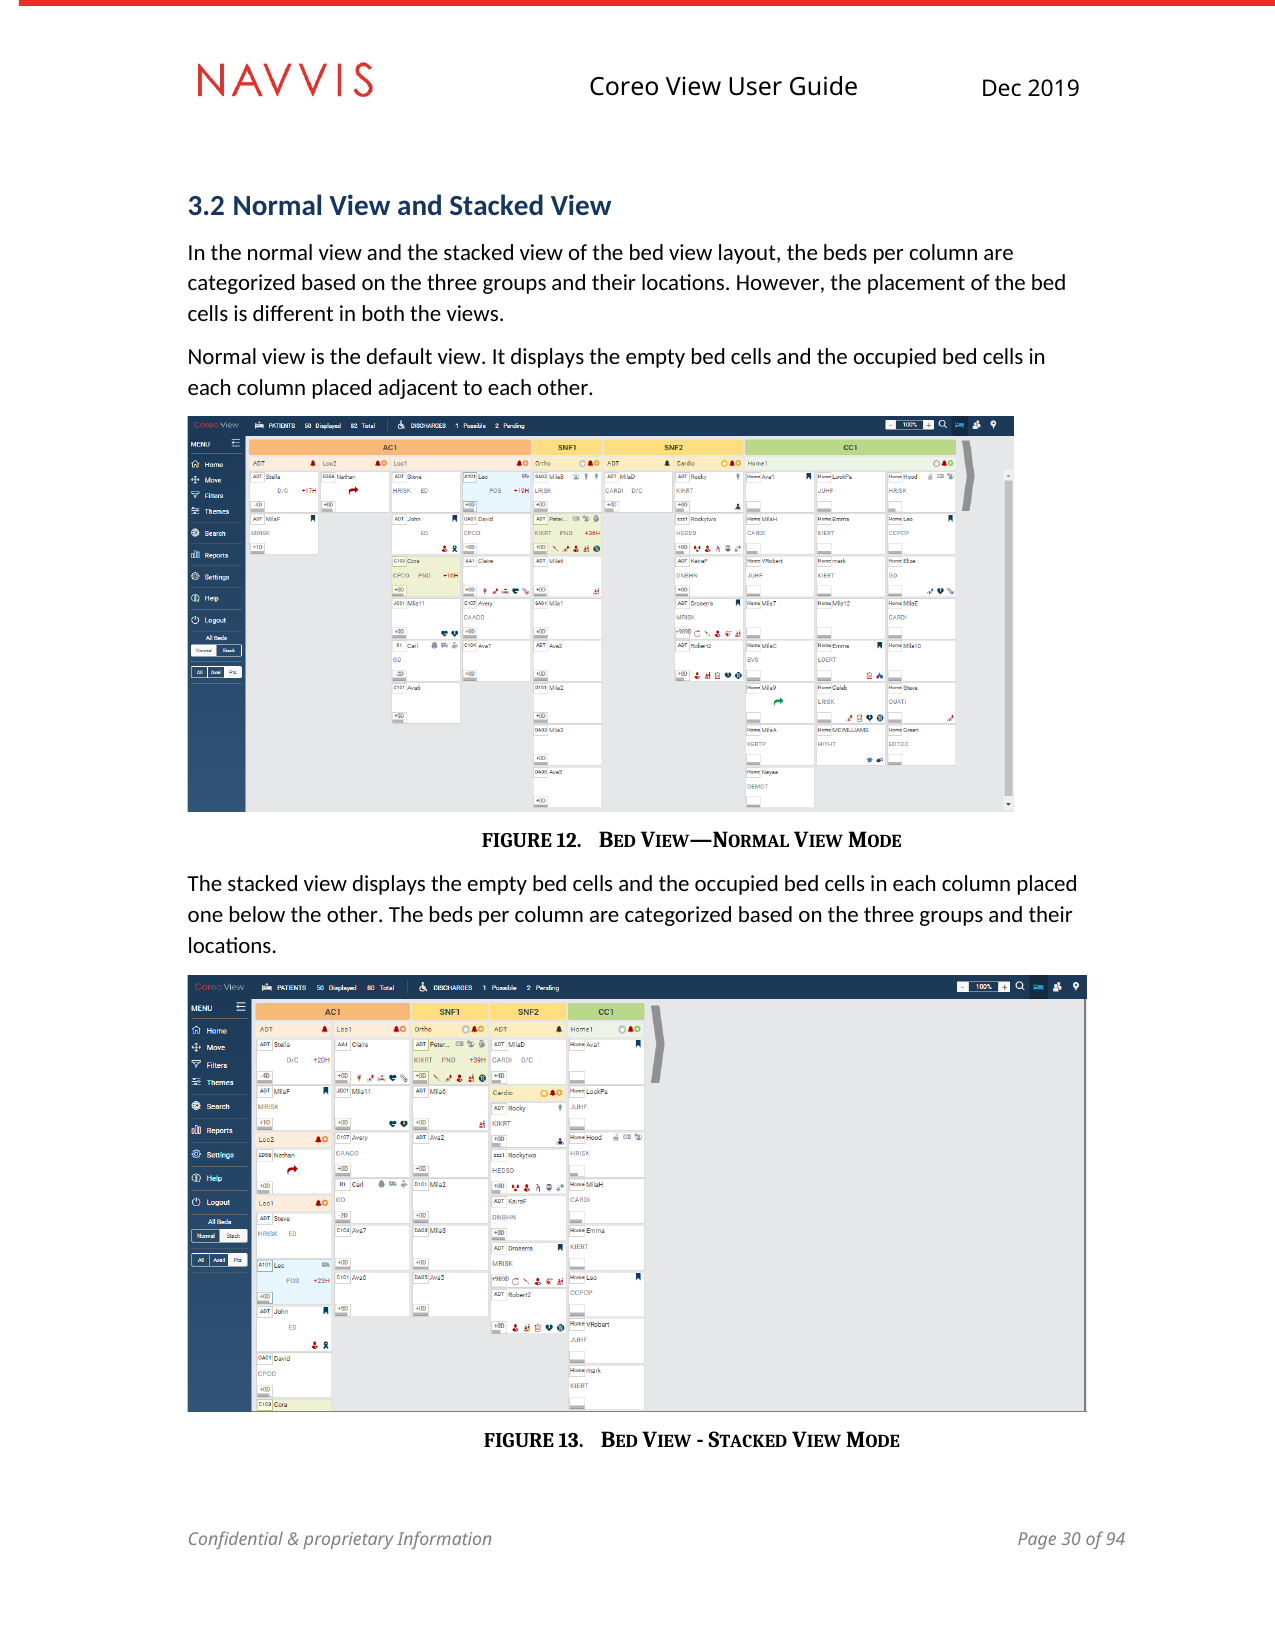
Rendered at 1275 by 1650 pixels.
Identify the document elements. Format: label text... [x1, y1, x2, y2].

picture [187, 416, 1014, 812]
text Bed View—Normal View Mode [296, 827, 1087, 853]
text In the normal view and the stacked view of the bed view layout, the beds per column are categorized based on the three groups and their locations. However, the placement of the bed cells is different in both the views. [187, 238, 1087, 327]
text Bed View - Stacked View Mode [296, 1426, 1087, 1453]
text Normal view is the default view. It displays the empty bed cells and the occupied bed cells in each column placed adjacent to each other. [187, 342, 1087, 401]
picture [187, 973, 1088, 1412]
text The stacked view displays the empty bed cells and the occupied bed cells in each column placed one below the other. The beds per column are categorized based on the three groups and their locations. [187, 869, 1087, 959]
subtitle Normal View and Stacked View [187, 187, 1087, 223]
picture [187, 55, 383, 104]
